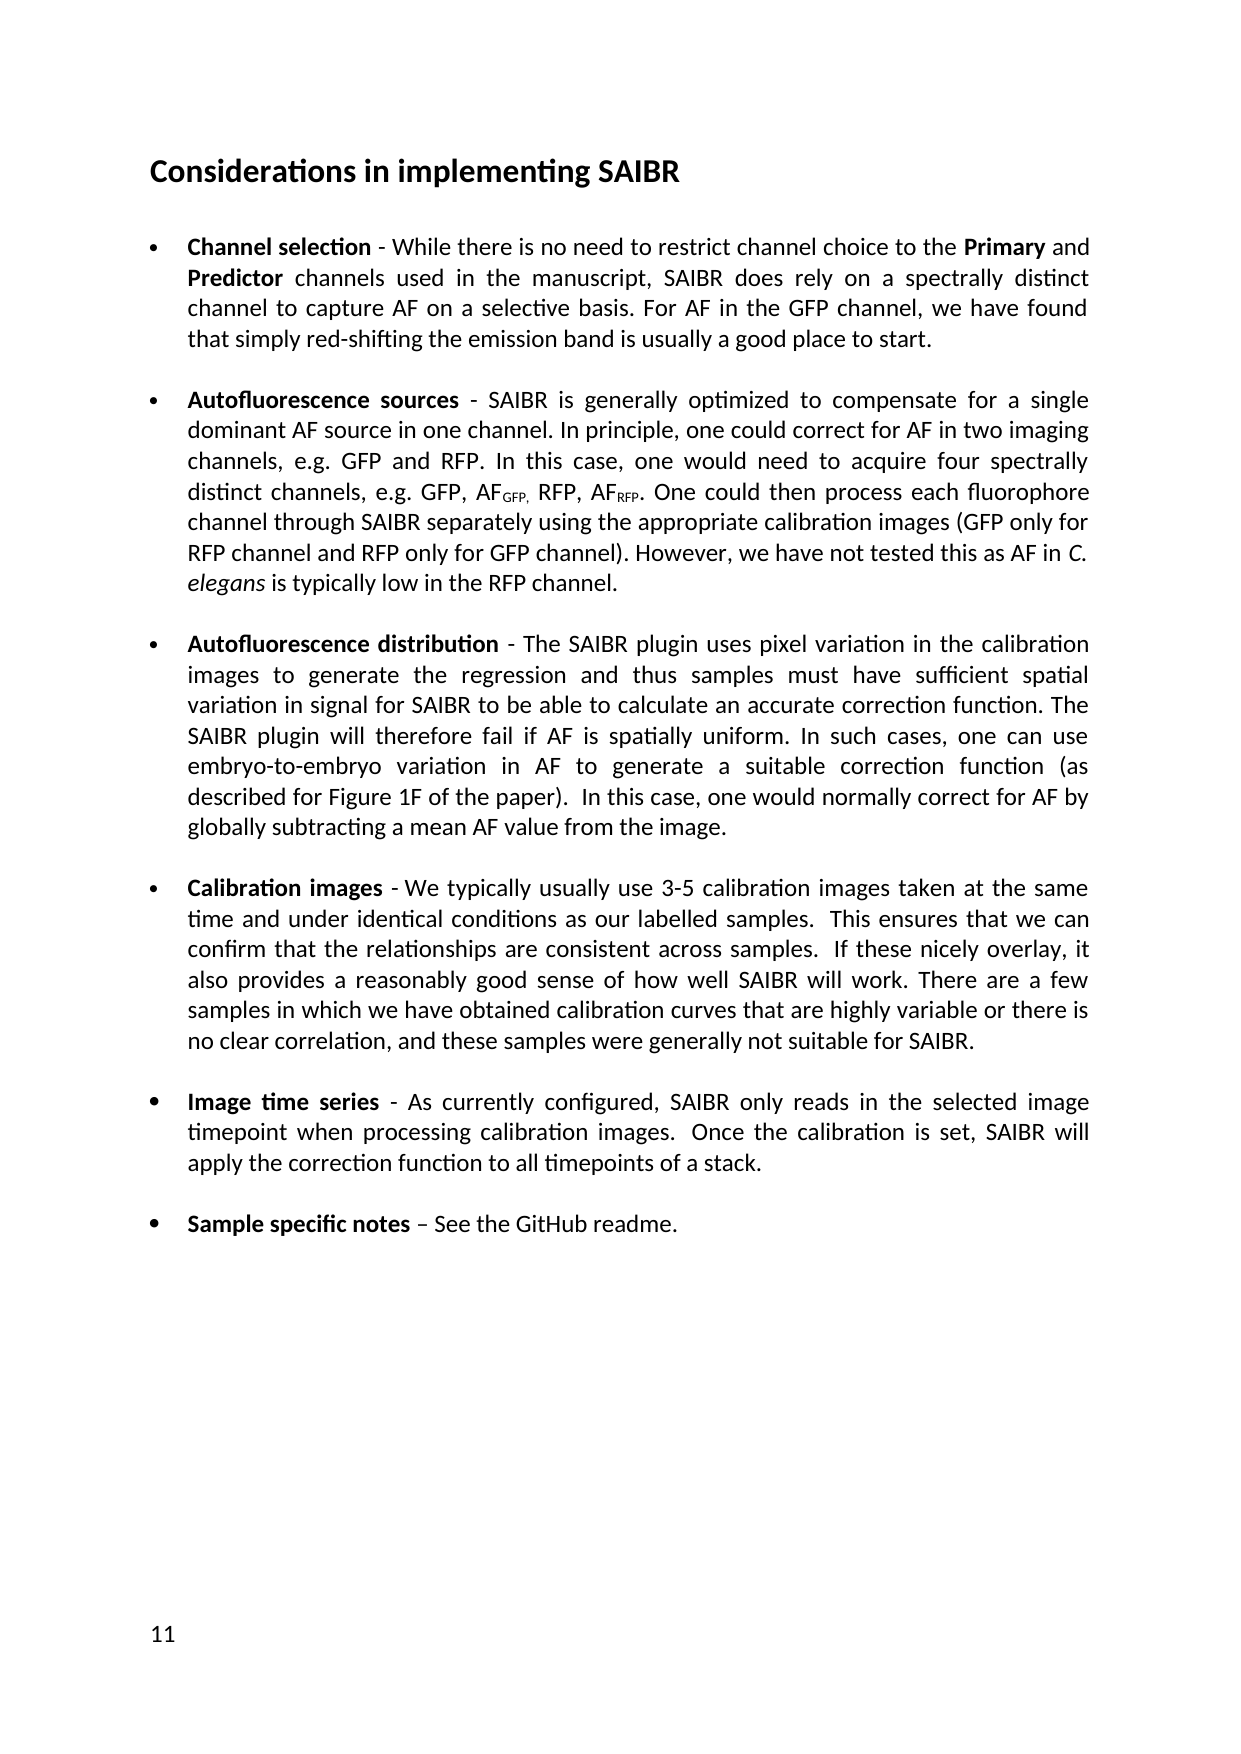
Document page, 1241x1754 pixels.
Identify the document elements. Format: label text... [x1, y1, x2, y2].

list Channel selection - While there is no need to restrict channel choice to the Primary and Predictor channels used in the manuscript, SAIBR does rely on a spectrally distinct channel to capture AF on a selective basis. For AF in the GFP channel, we have found that simply red-shifting the emission band is usually a good place to start. [150, 231, 1090, 353]
list Calibration images - We typically usually use 3-5 calibration images taken at the same time and under identical conditions as our labelled samples. This ensures that we can confirm that the relationships are consistent across samples. If these nicely overlay, it also provides a reasonably good sense of how well SAIBR will work. There are a few samples in which we have obtained calibration curves that are highly variable or there is no clear correlation, and these samples were generally not suitable for SAIBR. [150, 872, 1090, 1056]
list Autofluorescence distribution - The SAIBR plugin uses pixel variation in the calibration images to generate the regression and thus samples must have sufficient spatial variation in signal for SAIBR to be able to calculate an accurate correction function. The SAIBR plugin will therefore fail if AF is spatially uniform. In such cases, one can use embryo-to-embryo variation in AF to generate a suitable correction function (as described for Figure 1F of the paper). In this case, one would normally correct for AF by globally subtracting a mean AF value from the image. [150, 628, 1090, 842]
text Considerations in implementing SAIBR [150, 150, 1090, 191]
list Sample specific notes – See the GitHub readme. [150, 1208, 1090, 1239]
list Autofluorescence sources - SAIBR is generally optimized to compensate for a single dominant AF source in one channel. In principle, one could correct for AF in two imaging channels, e.g. GFP and RFP. In this case, one would need to acquire four spectrally distinct channels, e.g. GFP, AFGFP, RFP, AFRFP. One could then process each fluorophore channel through SAIBR separately using the appropriate calibration images (GFP only for RFP channel and RFP only for GFP channel). However, we have not tested this as AF in C. elegans is typically low in the RFP channel. [150, 384, 1090, 598]
list Image time series - As currently configured, SAIBR only reads in the selected image timepoint when processing calibration images. Once the calibration is set, SAIBR will apply the correction function to all timepoints of a stack. [150, 1086, 1090, 1178]
